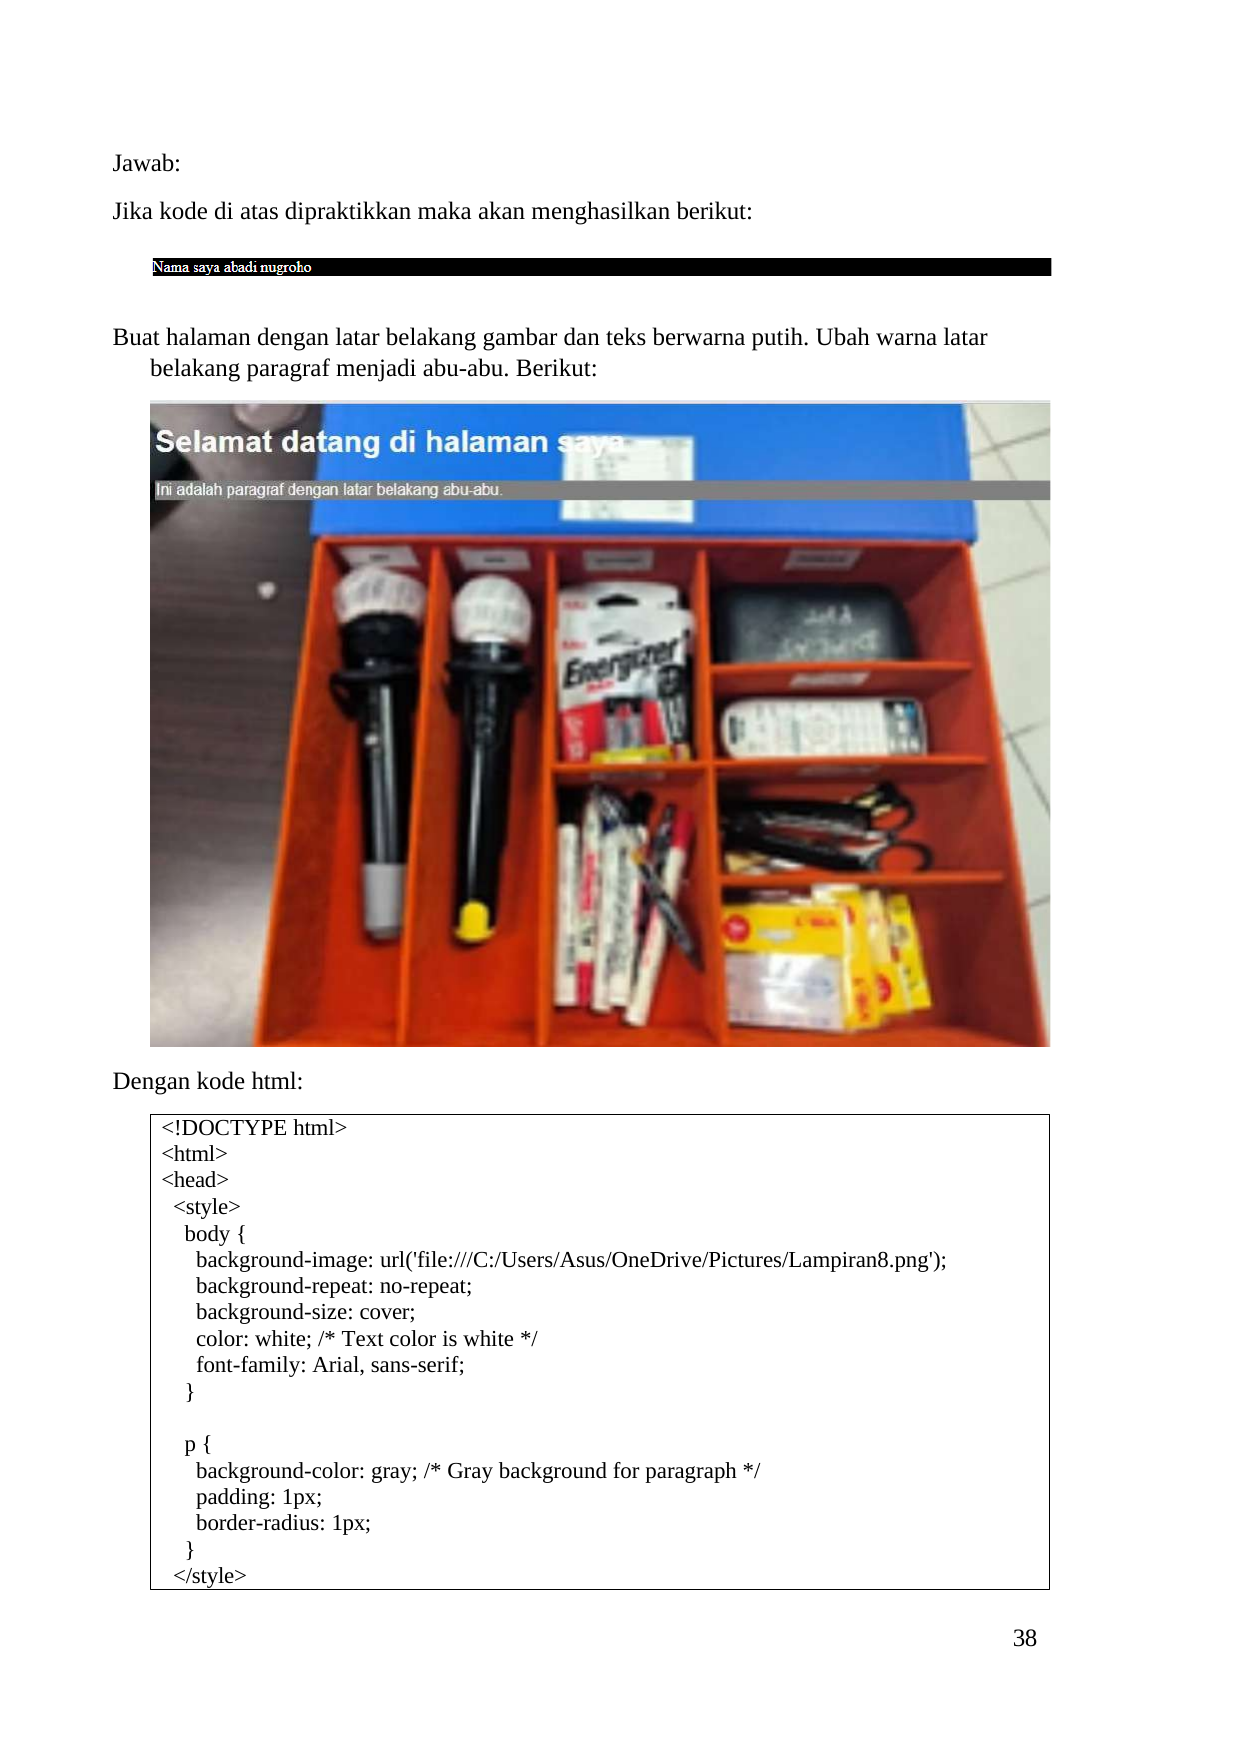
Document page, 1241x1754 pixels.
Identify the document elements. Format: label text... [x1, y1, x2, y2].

picture [152, 258, 1052, 276]
text Jika kode di atas dipraktikkan maka akan menghasilkan berikut: [112, 196, 1137, 224]
text Buat halaman dengan latar belakang gambar dan teks berwarna putih. Ubah warna latar belakang paragraf menjadi abu-abu. Berikut: [112, 322, 1050, 382]
picture [150, 400, 1051, 1047]
text Jawab: [112, 148, 1137, 177]
